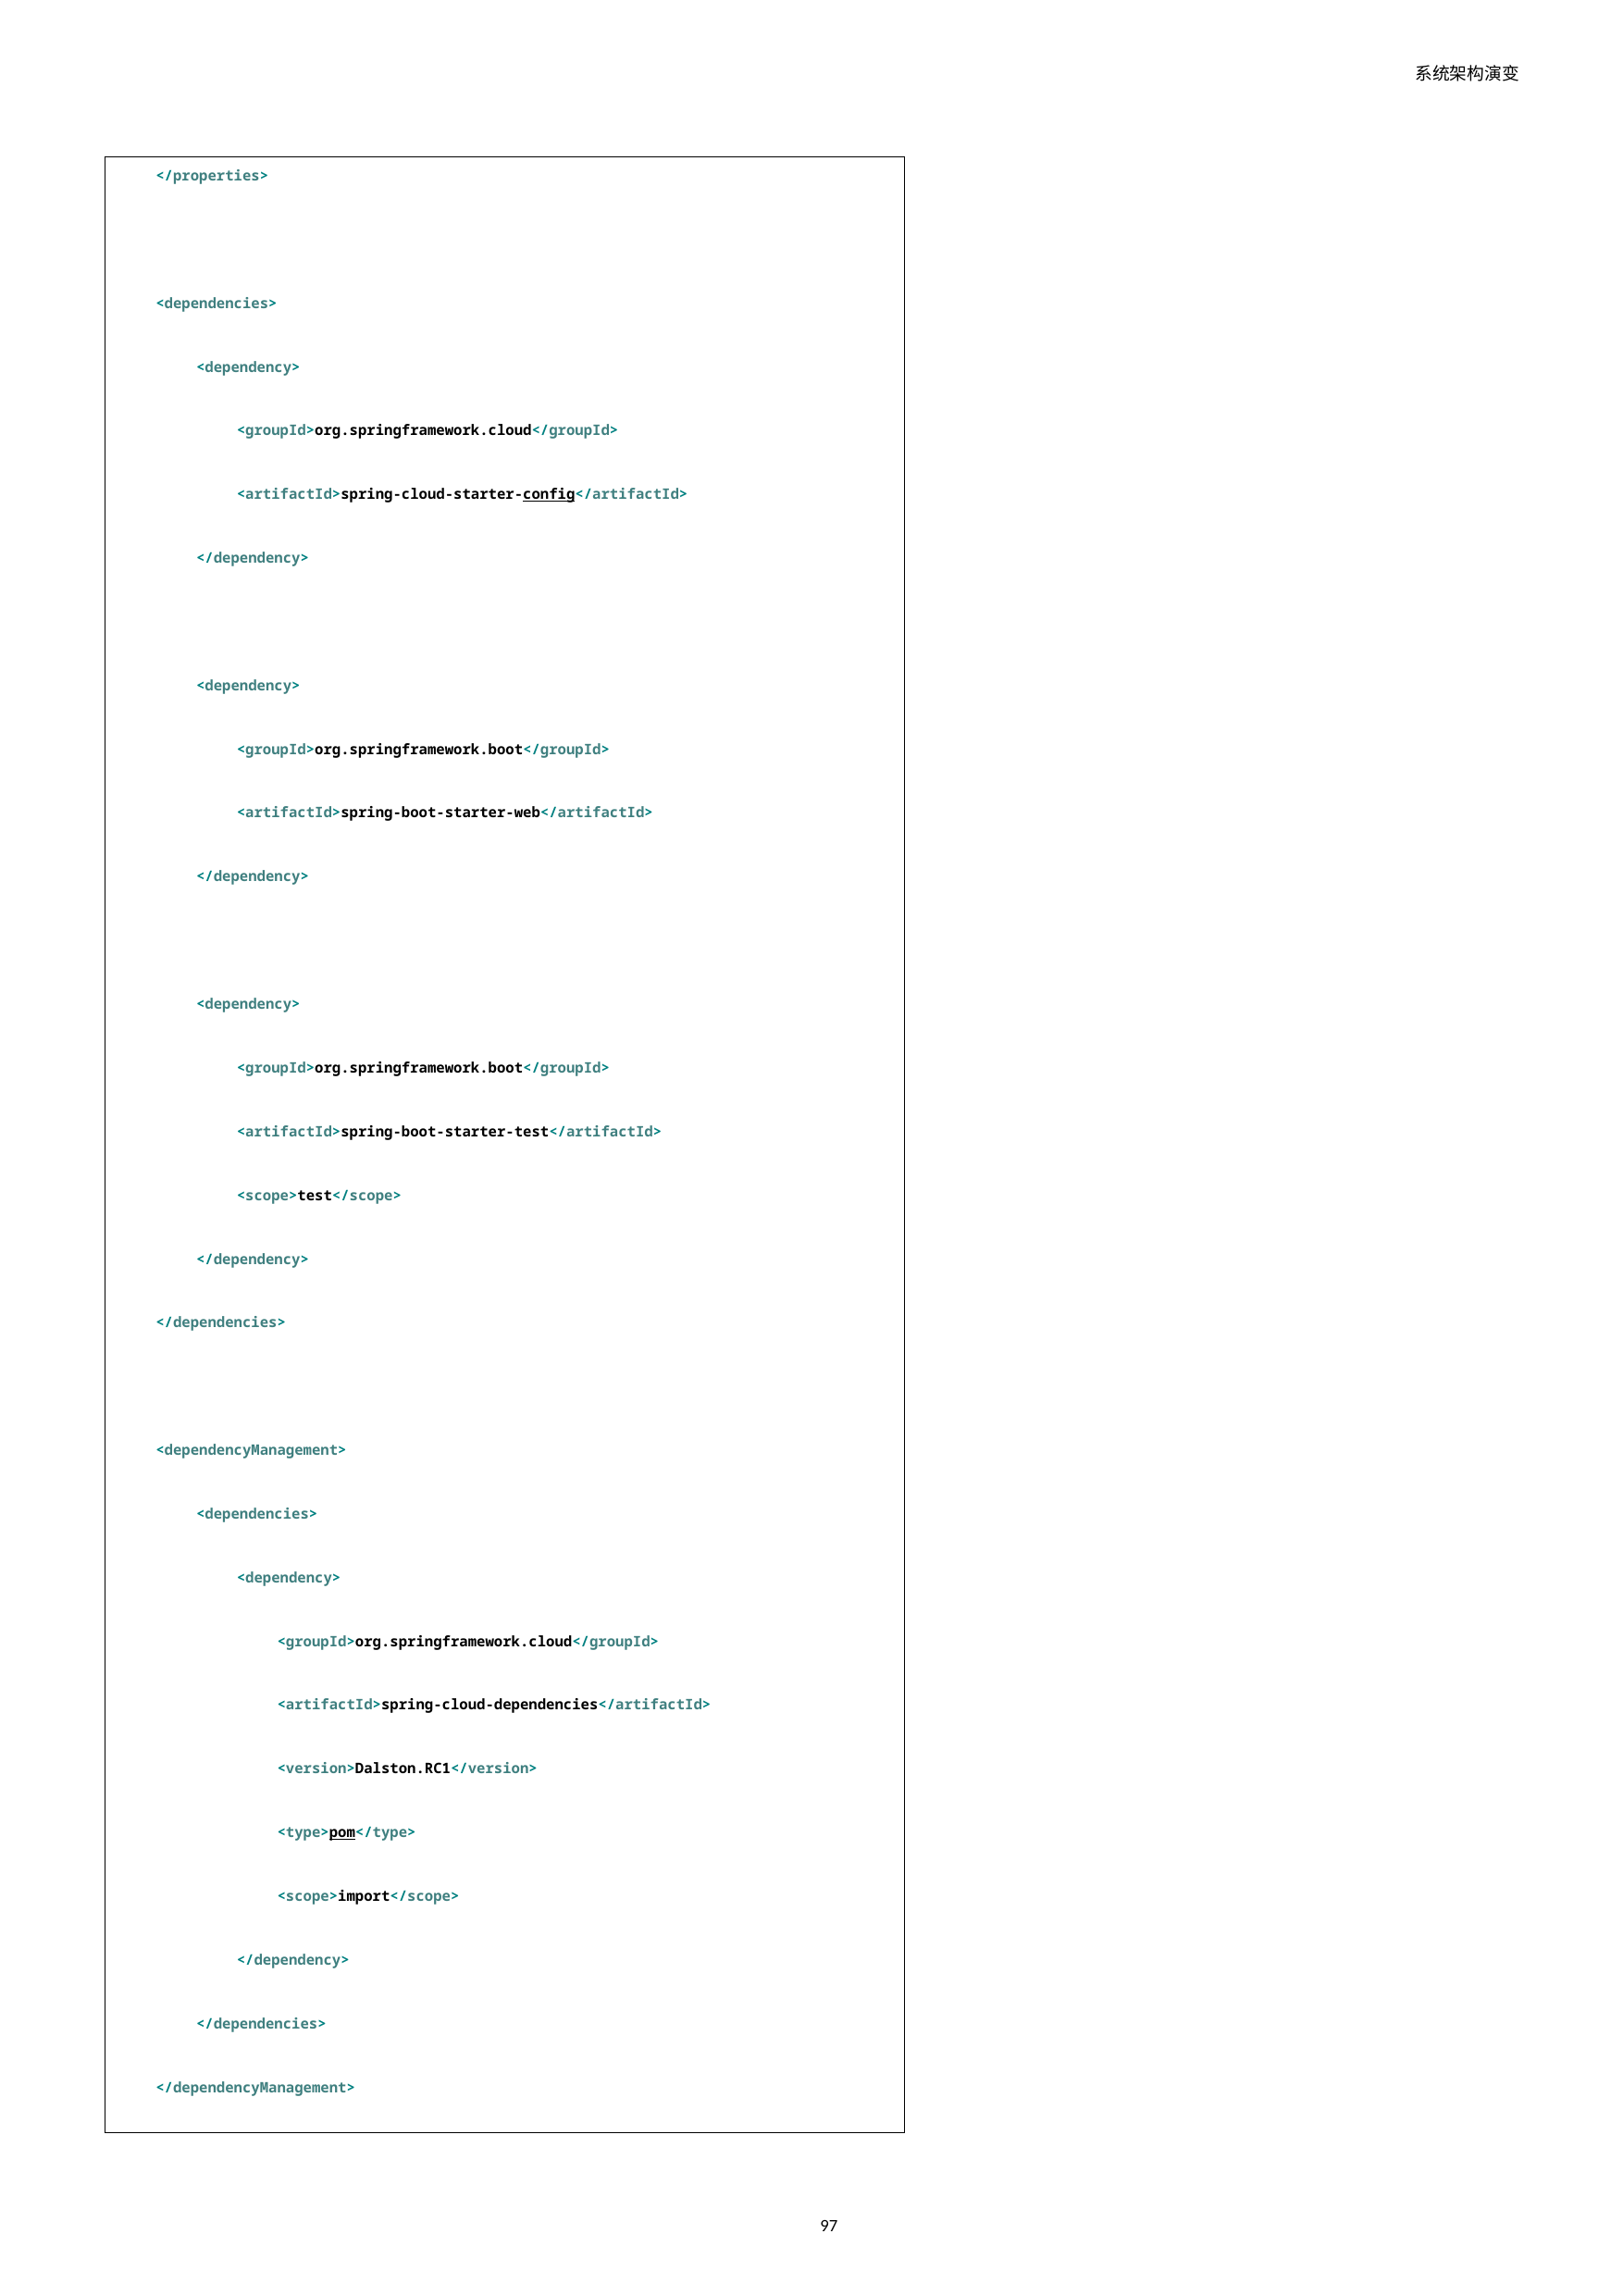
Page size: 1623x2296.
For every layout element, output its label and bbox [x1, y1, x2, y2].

table_header [105, 157, 904, 2132]
